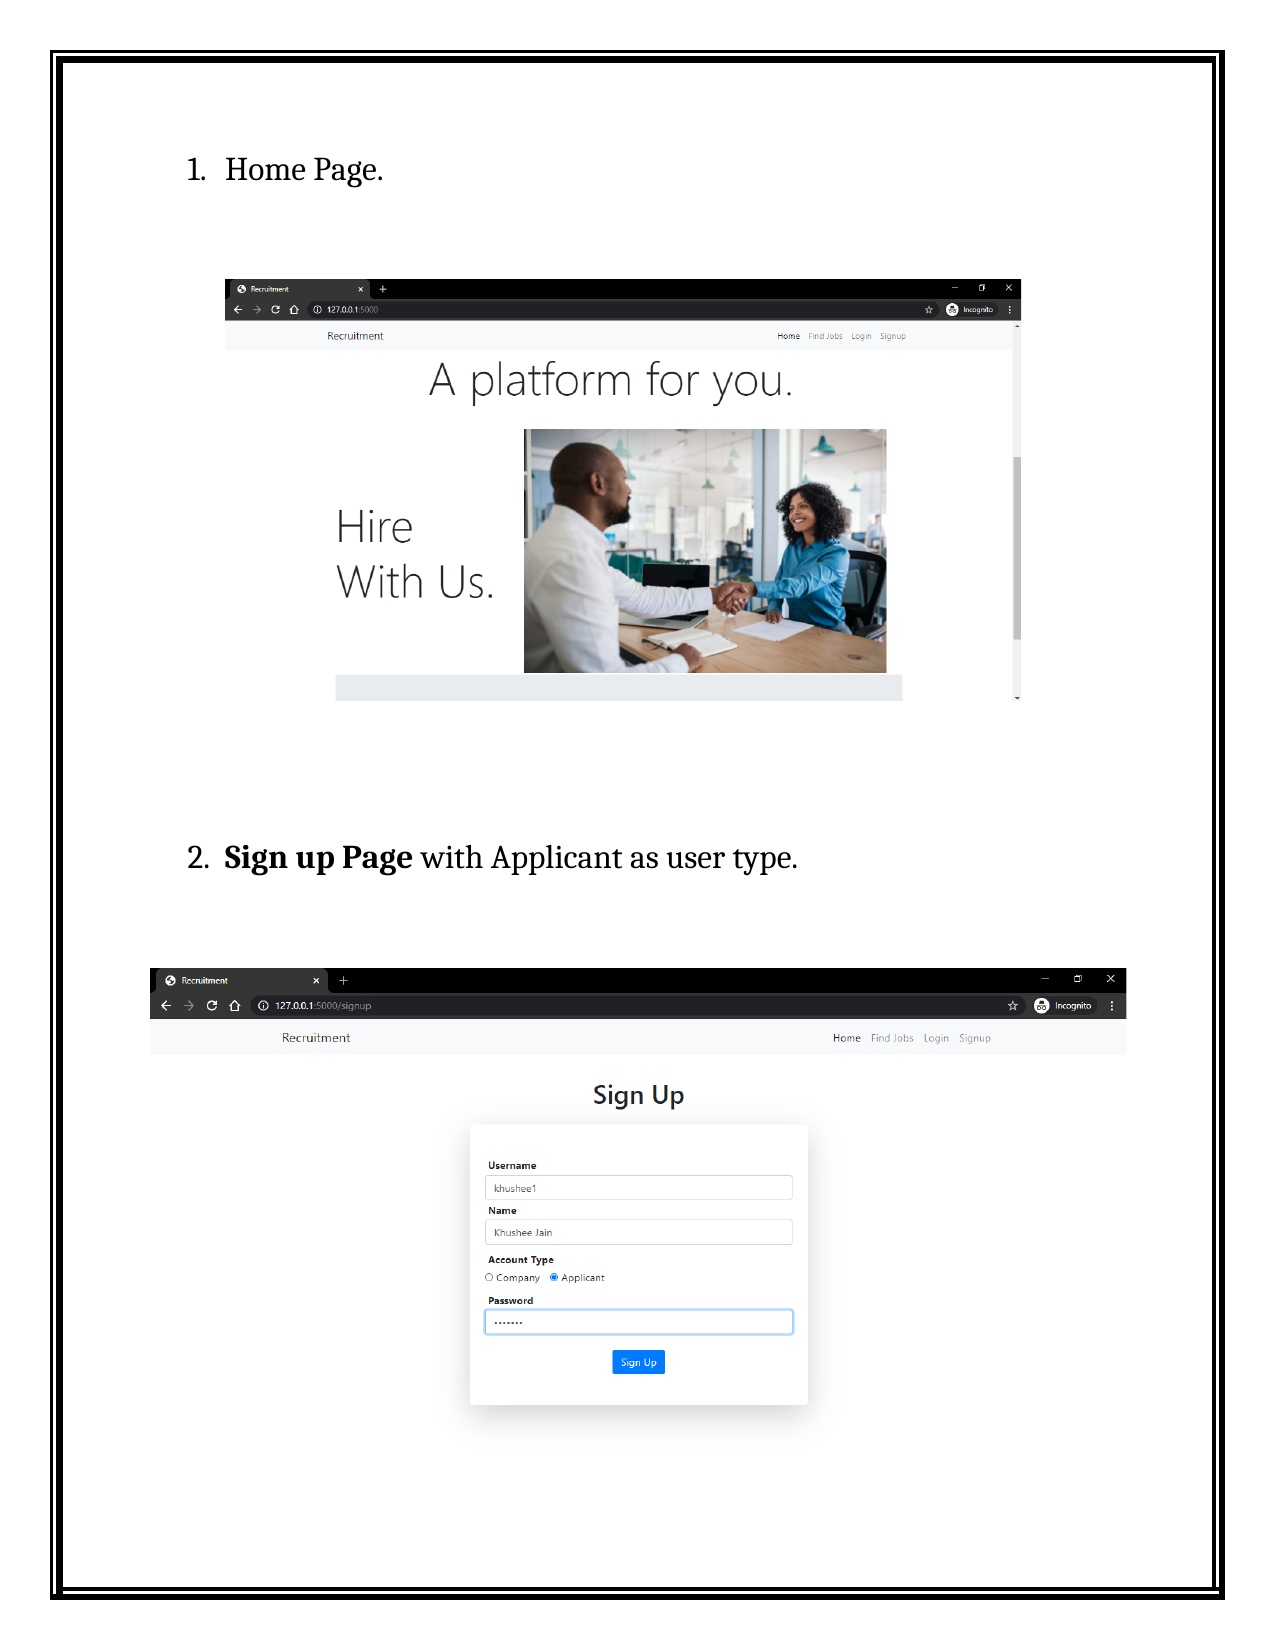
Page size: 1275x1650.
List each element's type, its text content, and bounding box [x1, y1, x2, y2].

list Sign up Page with Applicant as user type. [187, 838, 1125, 877]
picture [150, 968, 1127, 1487]
picture [225, 279, 1022, 701]
list Home Page. [187, 150, 1125, 188]
